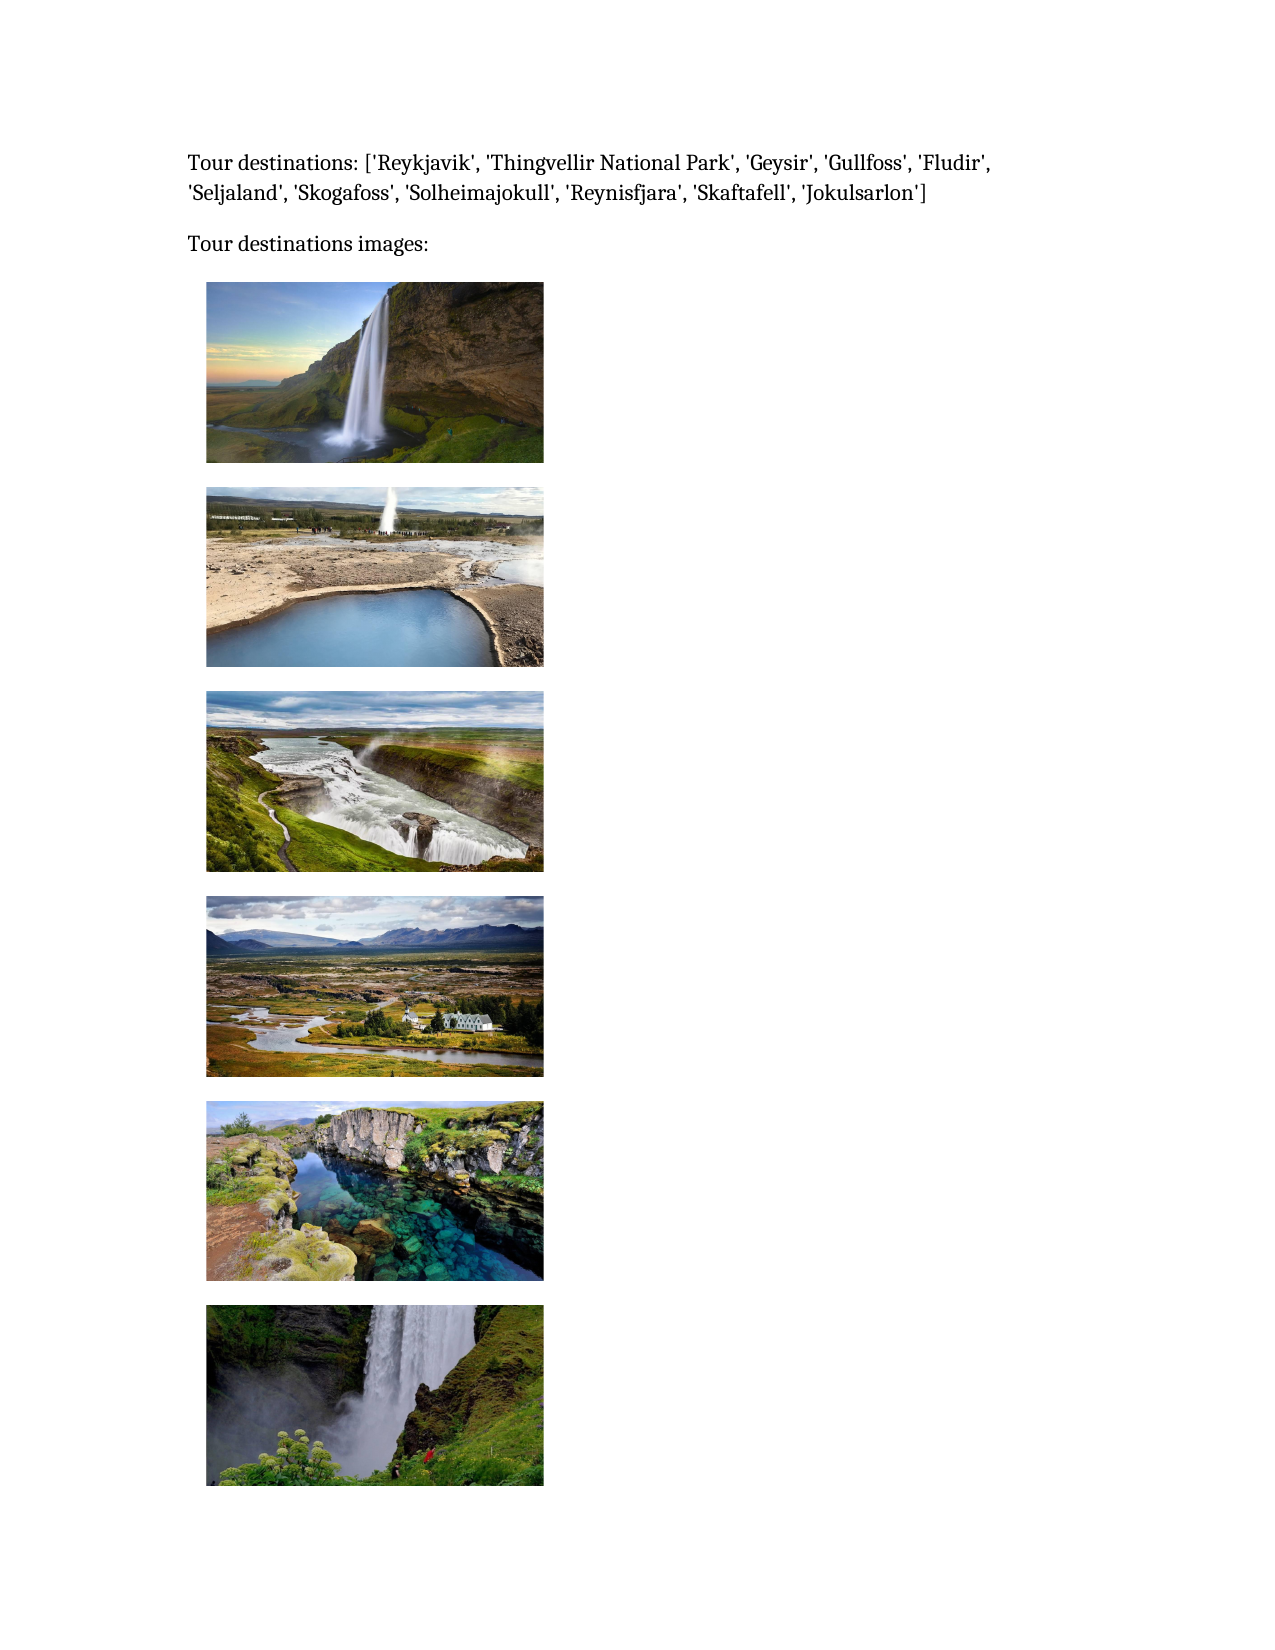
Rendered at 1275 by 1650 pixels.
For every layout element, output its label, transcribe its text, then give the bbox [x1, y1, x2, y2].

picture [454, 1255, 463, 1265]
picture [206, 282, 544, 463]
picture [206, 896, 544, 1077]
picture [206, 1101, 544, 1281]
picture [206, 691, 544, 872]
picture [206, 487, 544, 667]
text Tour destinations images: [187, 231, 1087, 258]
text Tour destinations: ['Reykjavik', 'Thingvellir National Park', 'Geysir', 'Gullfoss', 'Fludir', 'Seljaland', 'Skogafoss', 'Solheimajokull', 'Reynisfjara', 'Skaftafell', 'Jokulsarlon'] [187, 150, 1087, 207]
picture [206, 1305, 544, 1486]
